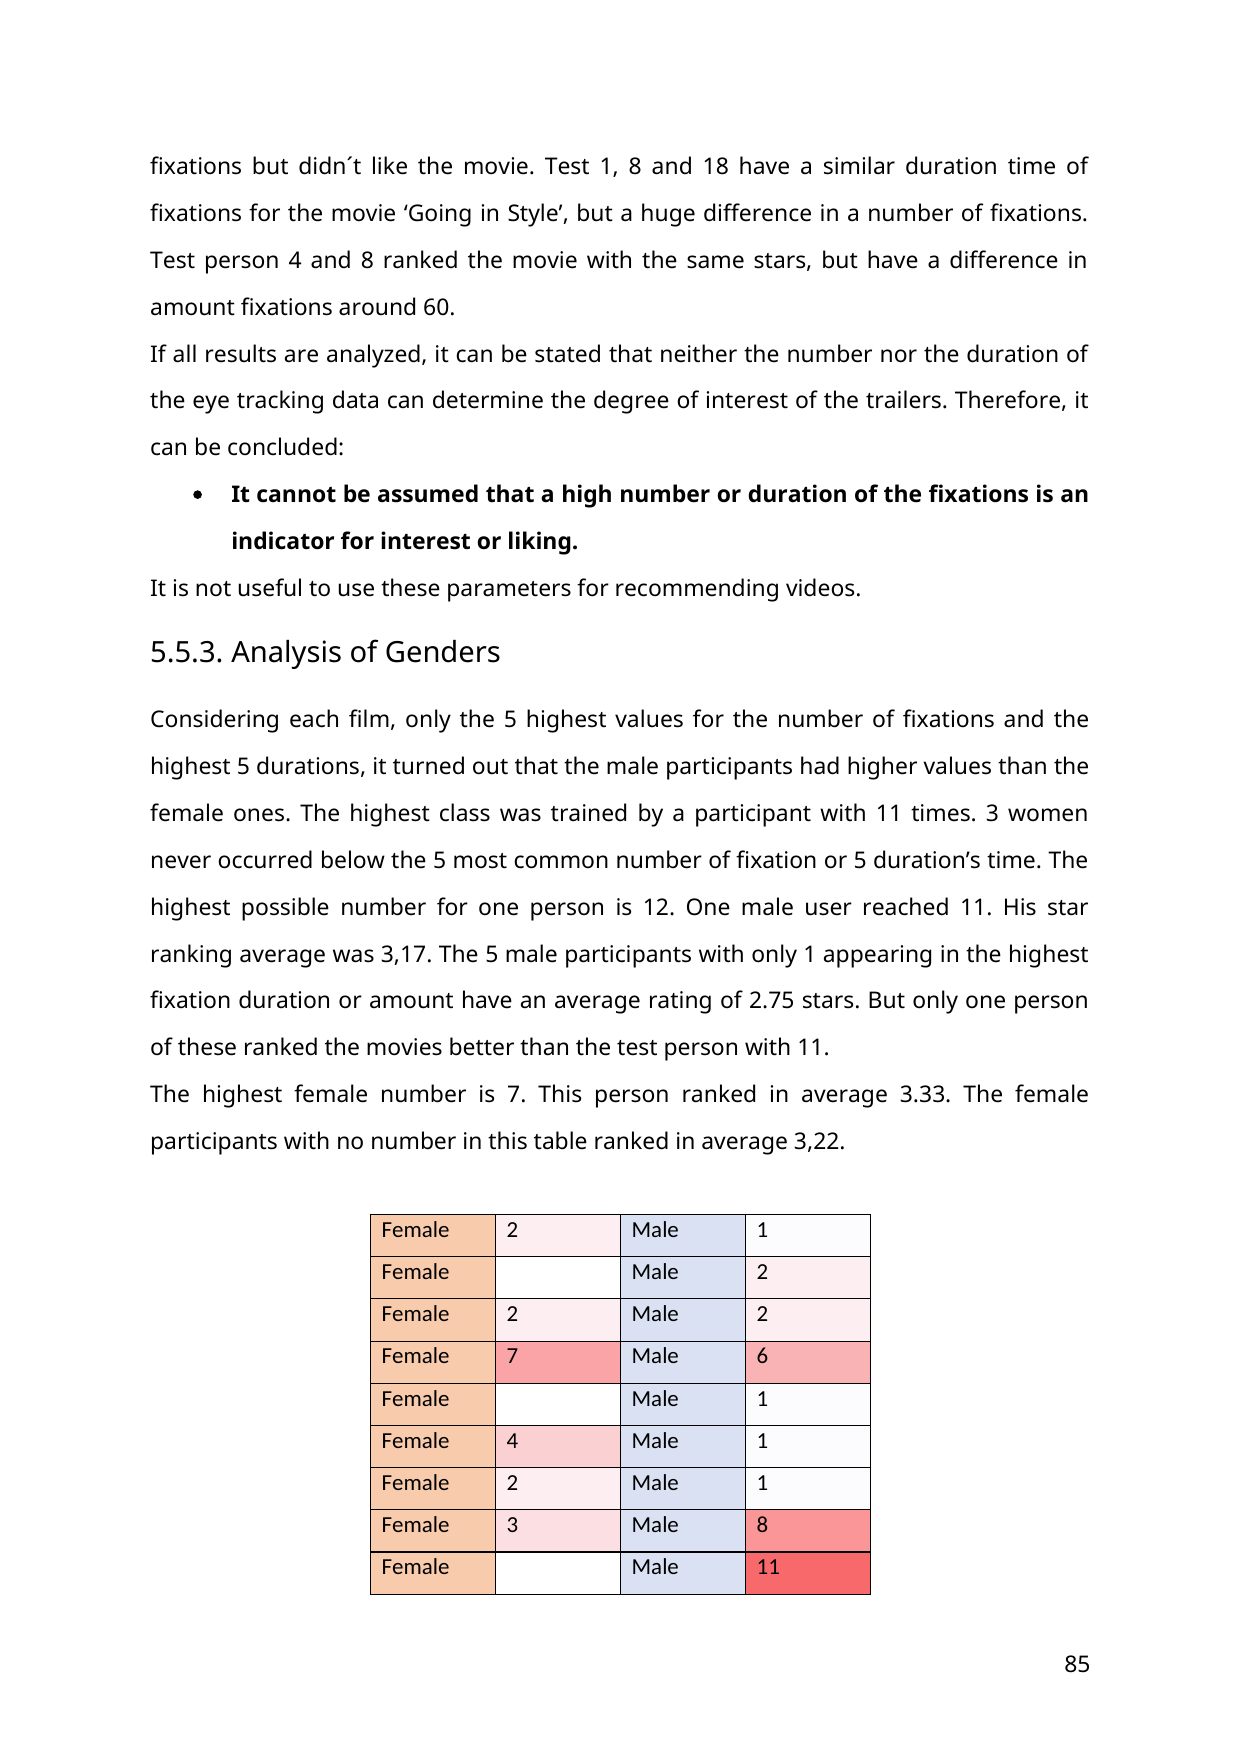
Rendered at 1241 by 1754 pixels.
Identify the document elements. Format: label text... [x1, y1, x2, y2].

table_cell Female [371, 1299, 495, 1341]
table_cell Male [621, 1342, 745, 1383]
subtitle Analysis of Genders [150, 631, 1090, 671]
text It is not useful to use these parameters for recommending videos. [150, 572, 1090, 603]
table_header Male [621, 1215, 745, 1256]
table_cell 2 [746, 1299, 870, 1341]
table_cell 1 [746, 1384, 870, 1425]
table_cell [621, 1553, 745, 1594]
table_cell Female [371, 1468, 495, 1509]
list It cannot be assumed that a high number or duration of the fixations is an indicator for interest or liking. [193, 478, 1090, 556]
table_cell Female [371, 1384, 495, 1425]
table_header 1 [746, 1215, 870, 1256]
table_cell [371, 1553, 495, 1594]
table_cell Female [371, 1257, 495, 1298]
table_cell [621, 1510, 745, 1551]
table_cell [496, 1384, 620, 1425]
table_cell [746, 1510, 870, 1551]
table_cell Male [621, 1257, 745, 1298]
table_cell 6 [746, 1342, 870, 1383]
text The highest female number is 7. This person ranked in average 3.33. The female participants with no number in this table ranked in average 3,22. [150, 1078, 1090, 1156]
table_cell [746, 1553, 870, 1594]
table_header 2 [496, 1215, 620, 1256]
table_cell Male [621, 1426, 745, 1467]
table_cell [496, 1257, 620, 1298]
table_cell 4 [496, 1426, 620, 1467]
table_header Female [371, 1215, 495, 1256]
table_cell 7 [496, 1342, 620, 1383]
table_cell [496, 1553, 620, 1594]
text Considering each film, only the 5 highest values for the number of fixations and the highest 5 durations, it turned out that the male participants had higher values than the female ones. The highest class was trained by a participant with 11 times. 3 women never occurred below the 5 most common number of fixation or 5 duration’s time. The highest possible number for one person is 12. One male user reached 11. His star ranking average was 3,17. The 5 male participants with only 1 appearing in the highest fixation duration or amount have an average rating of 2.75 stars. But only one person of these ranked the movies better than the test person with 11. [150, 703, 1090, 1063]
table_cell Male [621, 1384, 745, 1425]
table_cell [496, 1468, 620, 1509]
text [150, 150, 1090, 322]
table_cell 1 [746, 1426, 870, 1467]
table_cell 2 [496, 1299, 620, 1341]
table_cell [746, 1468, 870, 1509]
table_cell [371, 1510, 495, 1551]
text If all results are analyzed, it can be stated that neither the number nor the duration of the eye tracking data can determine the degree of interest of the trailers. Therefore, it can be concluded: [150, 337, 1090, 462]
table_cell Female [371, 1426, 495, 1467]
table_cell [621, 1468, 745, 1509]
table_cell Male [621, 1299, 745, 1341]
table_cell Female [371, 1342, 495, 1383]
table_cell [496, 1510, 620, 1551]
table_cell 2 [746, 1257, 870, 1298]
